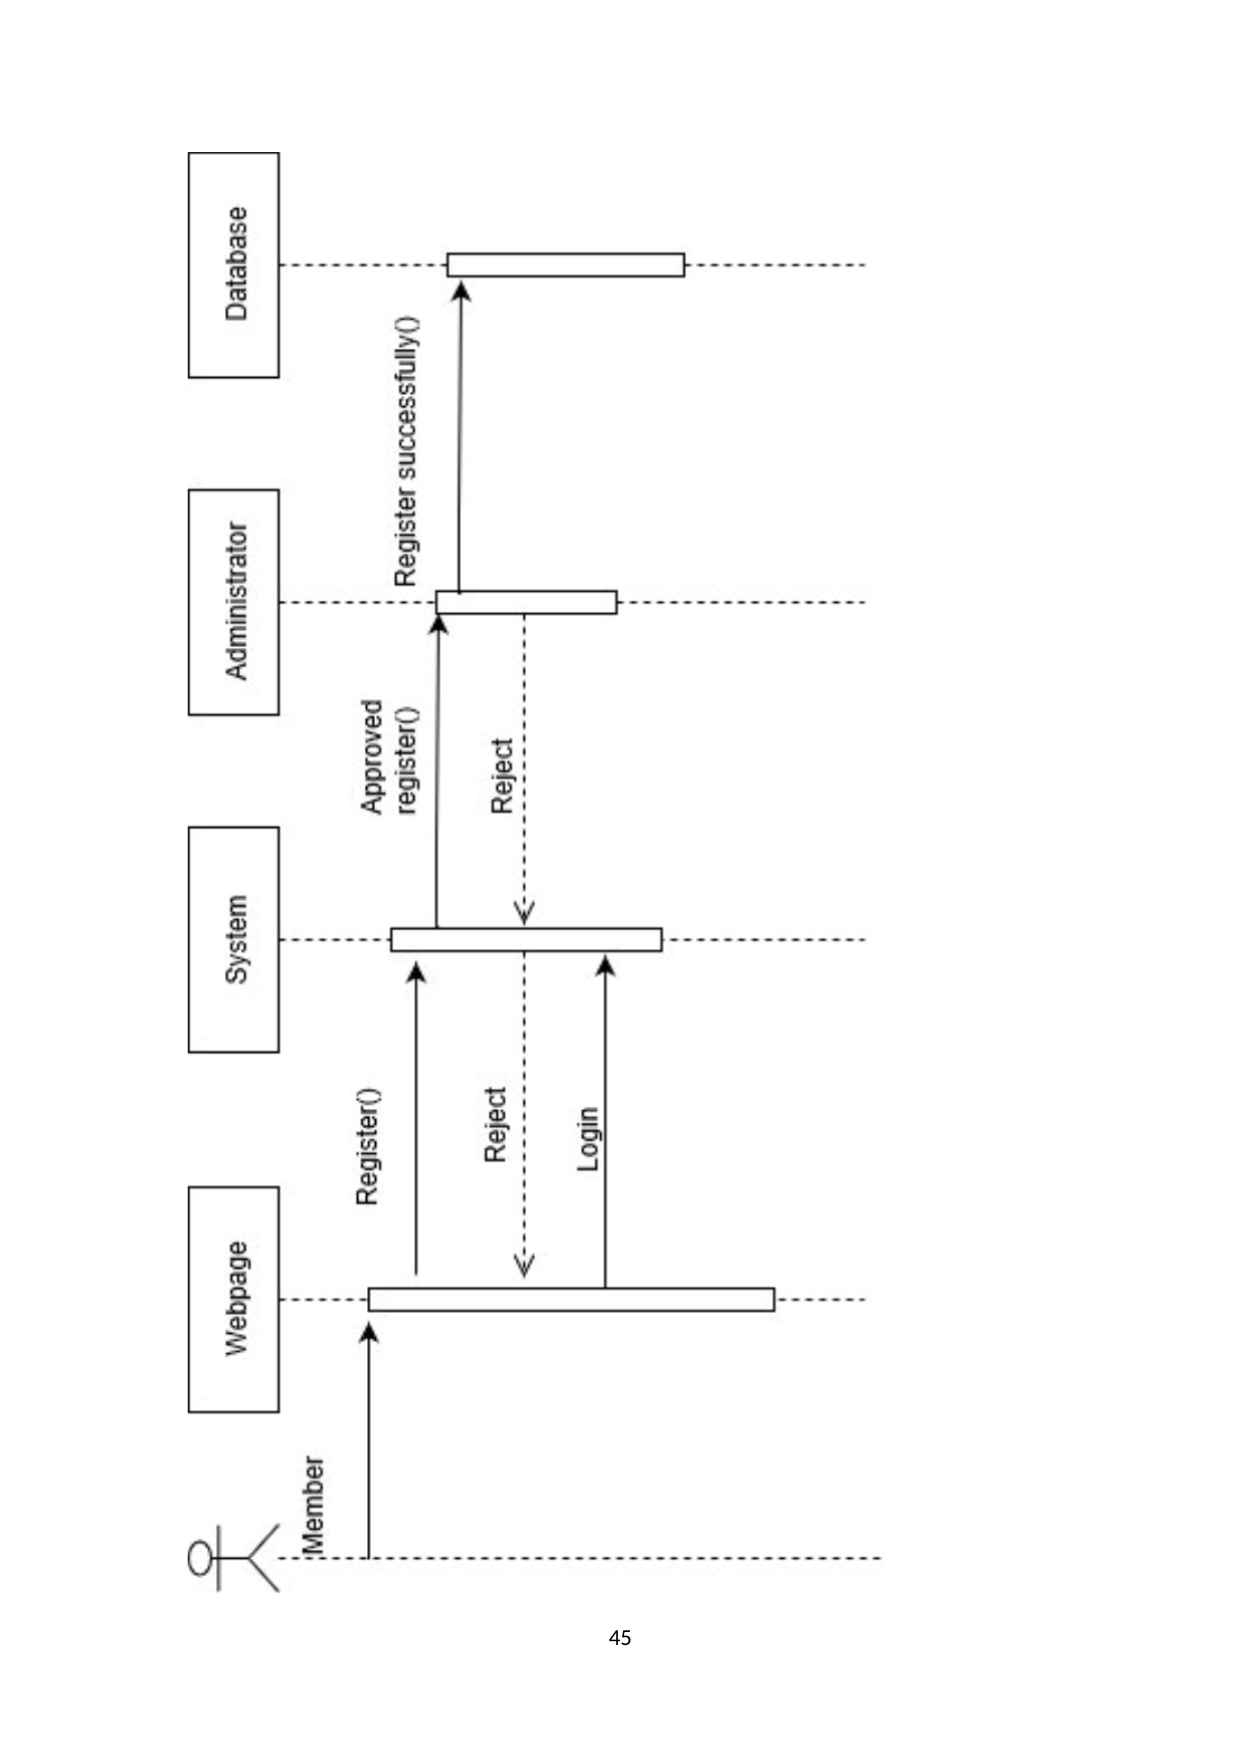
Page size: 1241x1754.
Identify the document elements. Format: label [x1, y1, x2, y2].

picture [189, 153, 887, 1592]
